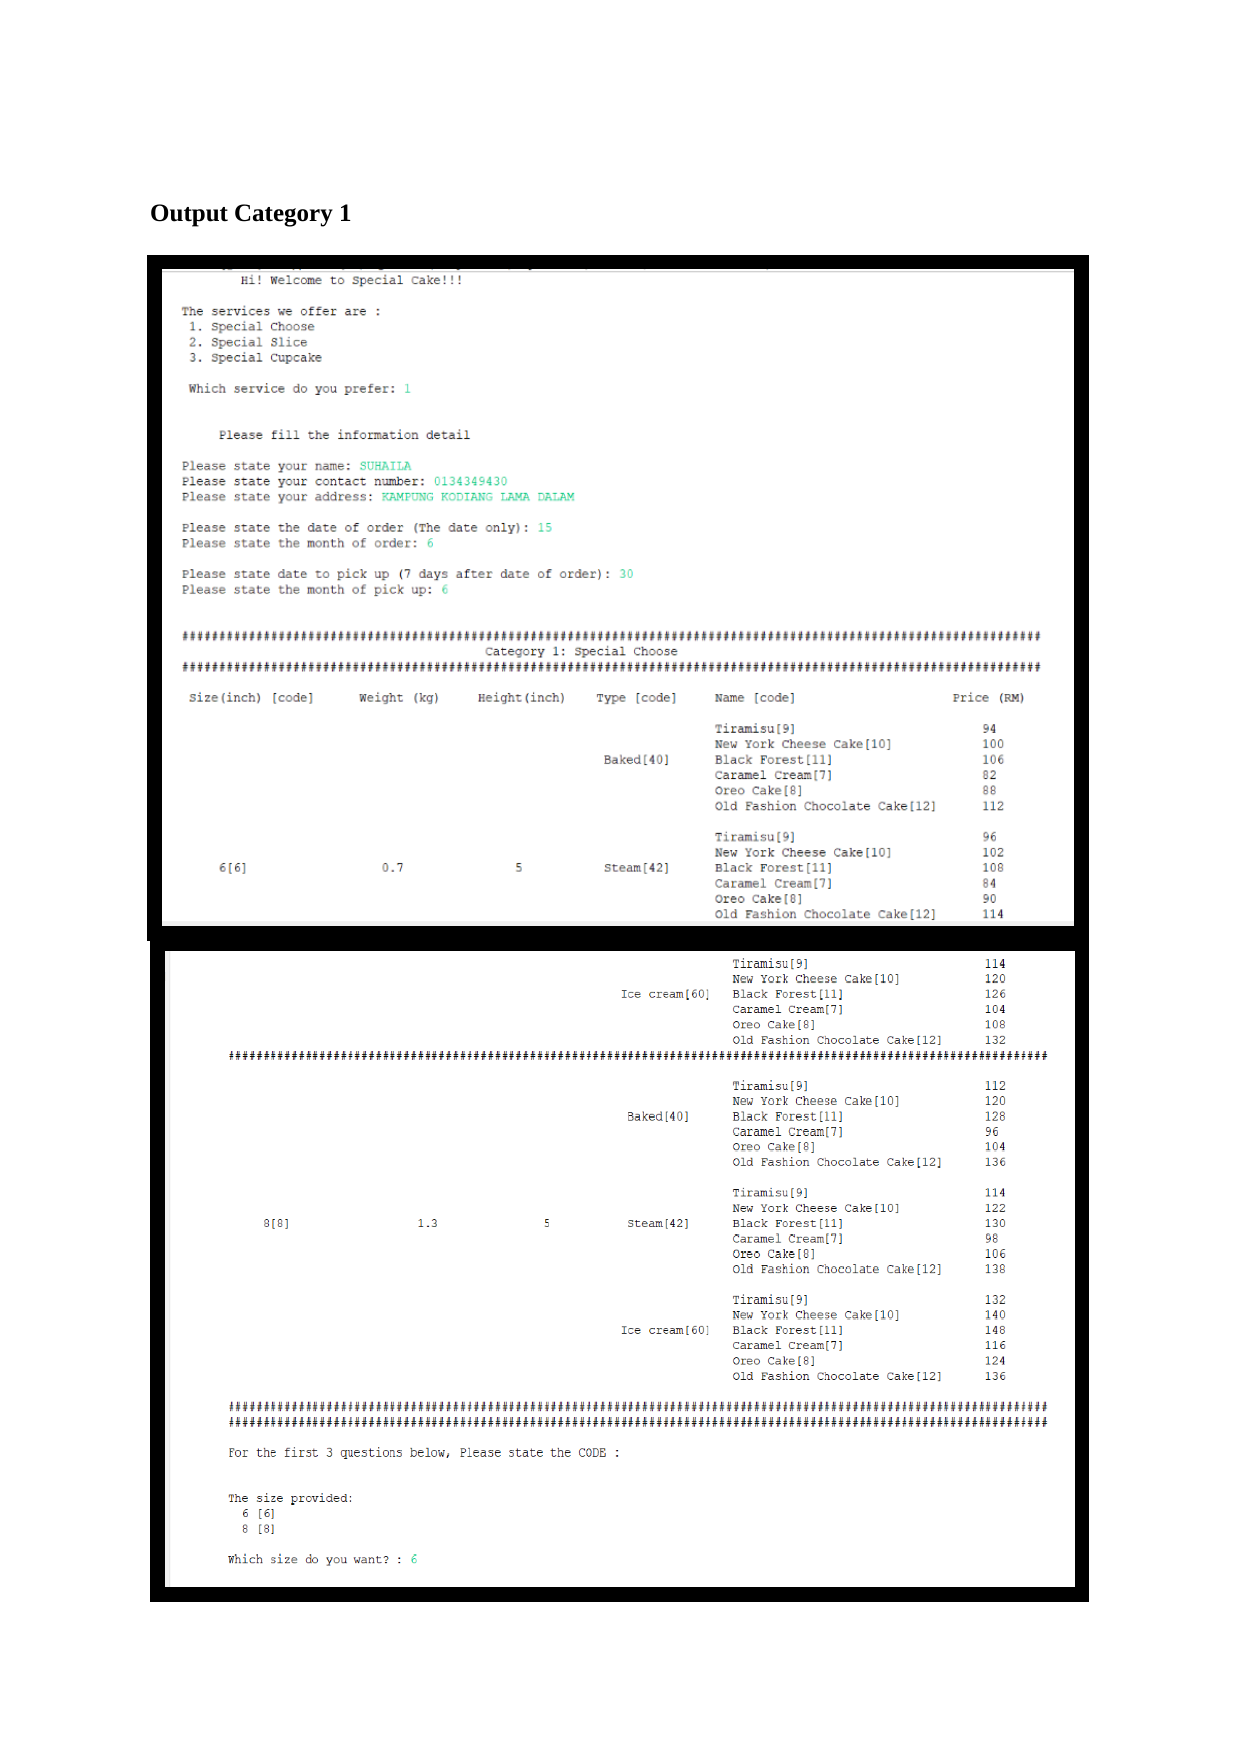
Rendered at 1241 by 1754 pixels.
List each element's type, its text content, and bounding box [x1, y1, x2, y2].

picture [162, 269, 1074, 926]
text Output Category 1 [150, 198, 1090, 226]
picture [165, 951, 1075, 1587]
